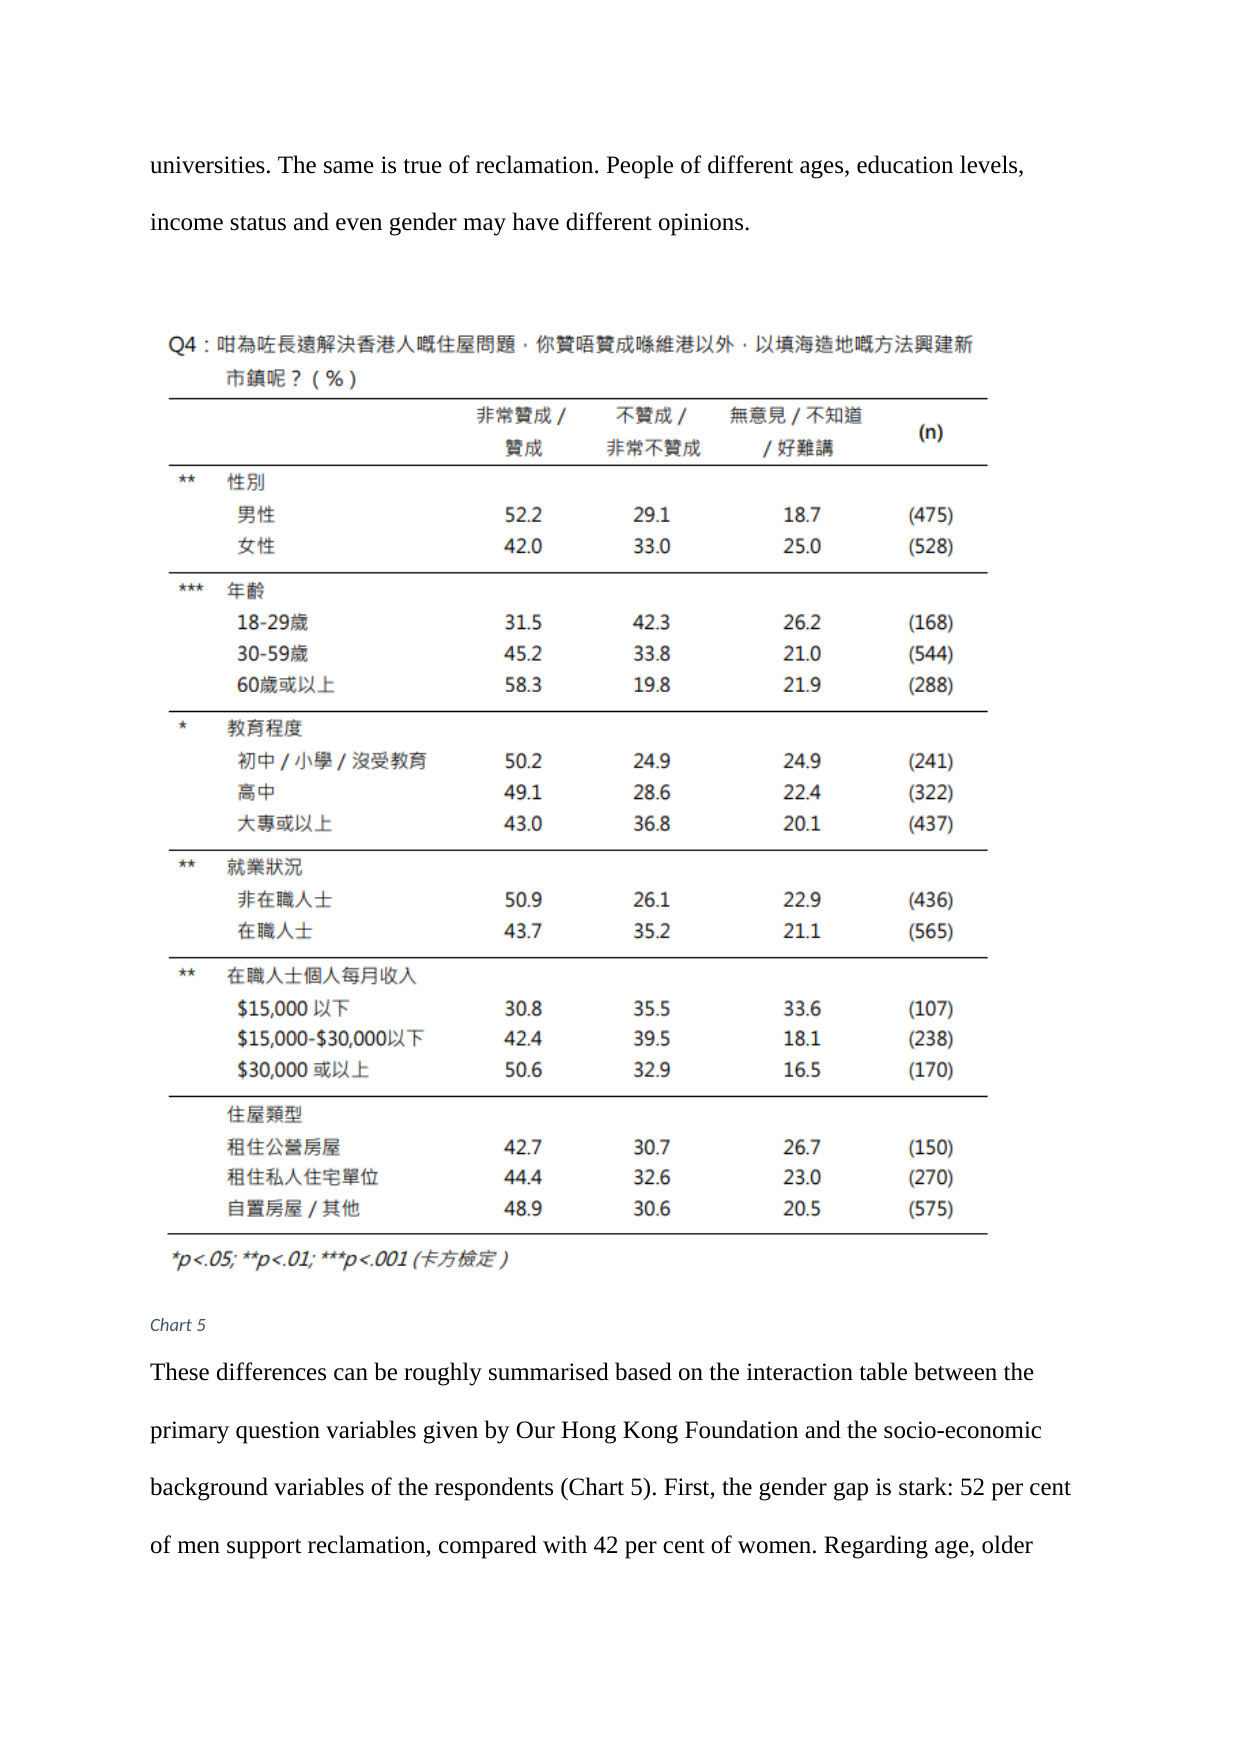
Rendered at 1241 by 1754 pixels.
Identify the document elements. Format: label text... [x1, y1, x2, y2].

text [150, 1357, 1090, 1559]
text Chart 5 [150, 1314, 1090, 1337]
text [150, 150, 1090, 236]
picture [150, 322, 1011, 1285]
